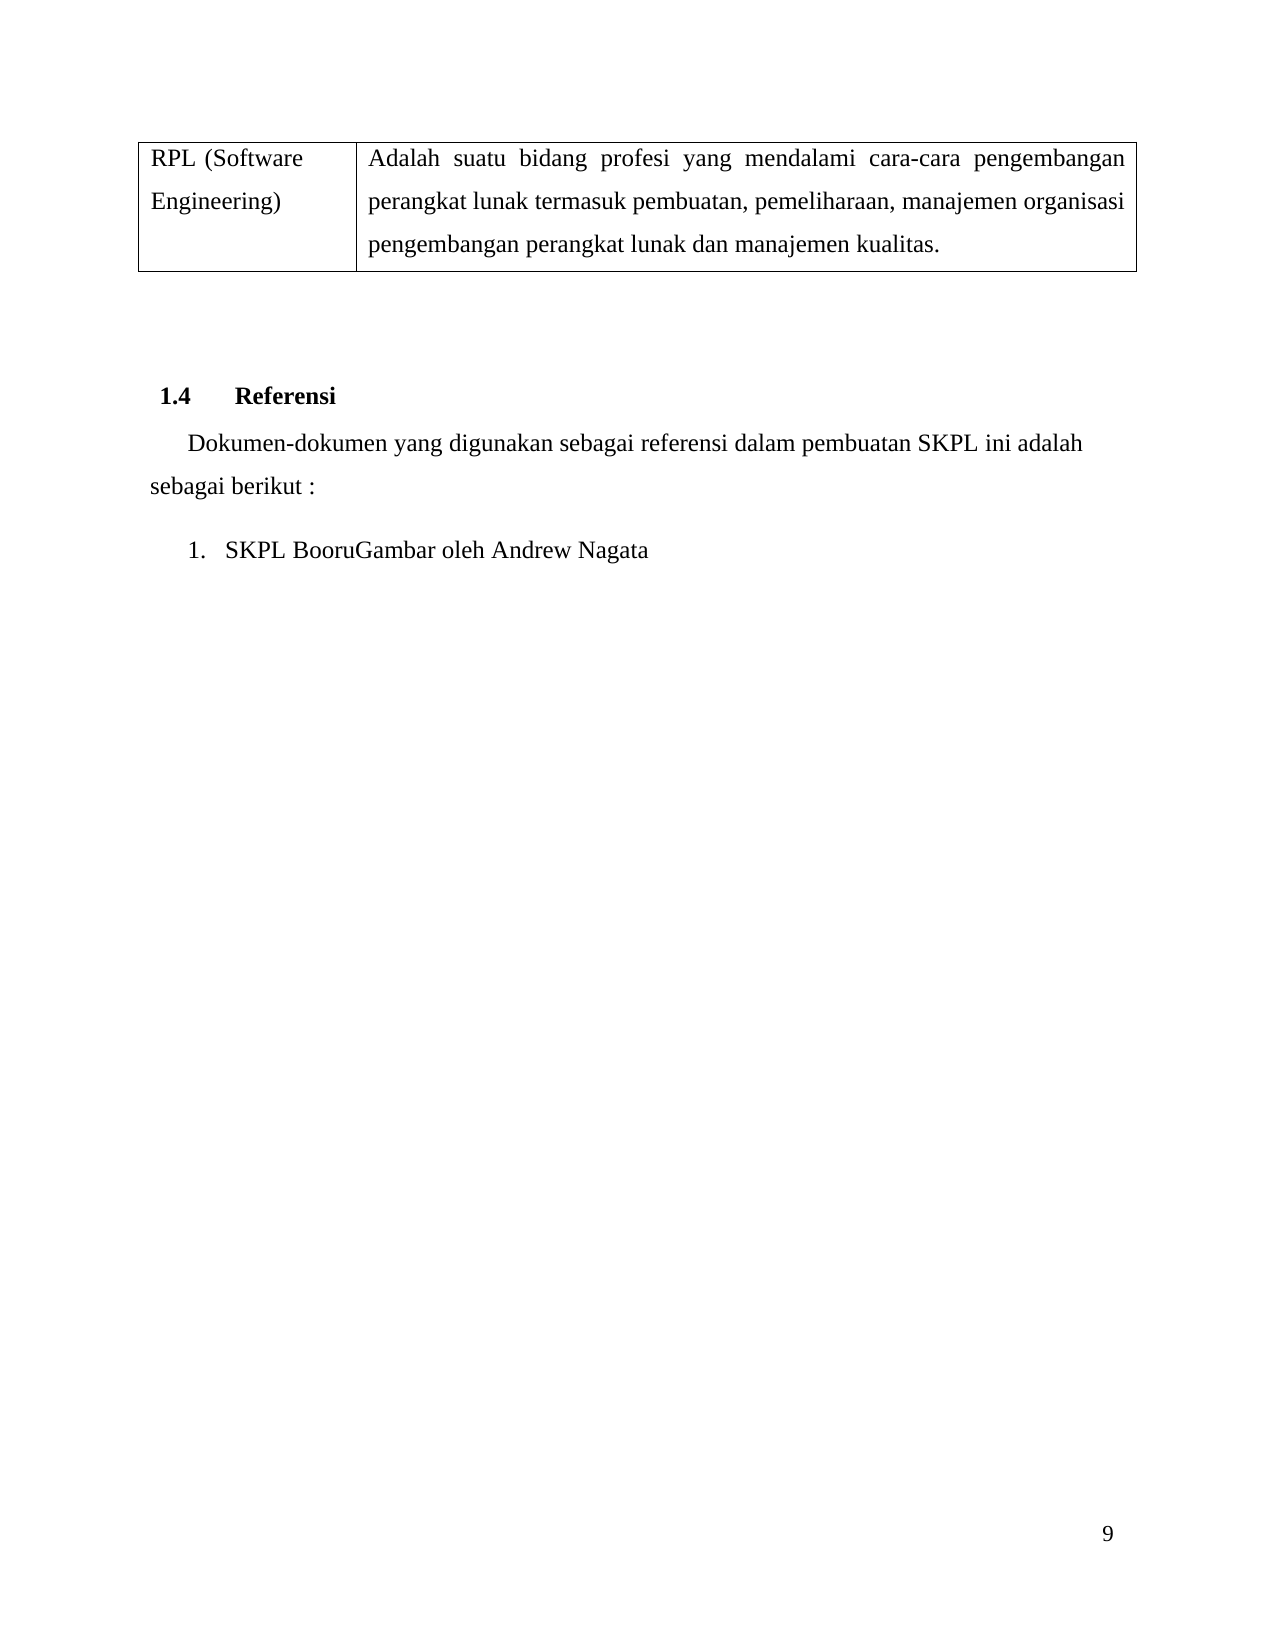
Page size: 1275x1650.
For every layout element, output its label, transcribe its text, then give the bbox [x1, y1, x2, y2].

list SKPL BooruGambar oleh Andrew Nagata [187, 535, 1212, 564]
table_cell RPL (Software Engineering) [139, 143, 356, 271]
text Dokumen-dokumen yang digunakan sebagai referensi dalam pembuatan SKPL ini adalah sebagai berikut : [150, 428, 1083, 499]
subtitle Referensi [159, 381, 1212, 409]
table_cell Adalah suatu bidang profesi yang mendalami cara-cara pengembangan perangkat lunak termasuk pembuatan, pemeliharaan, manajemen organisasi pengembangan perangkat lunak dan manajemen kualitas. [357, 143, 1136, 271]
